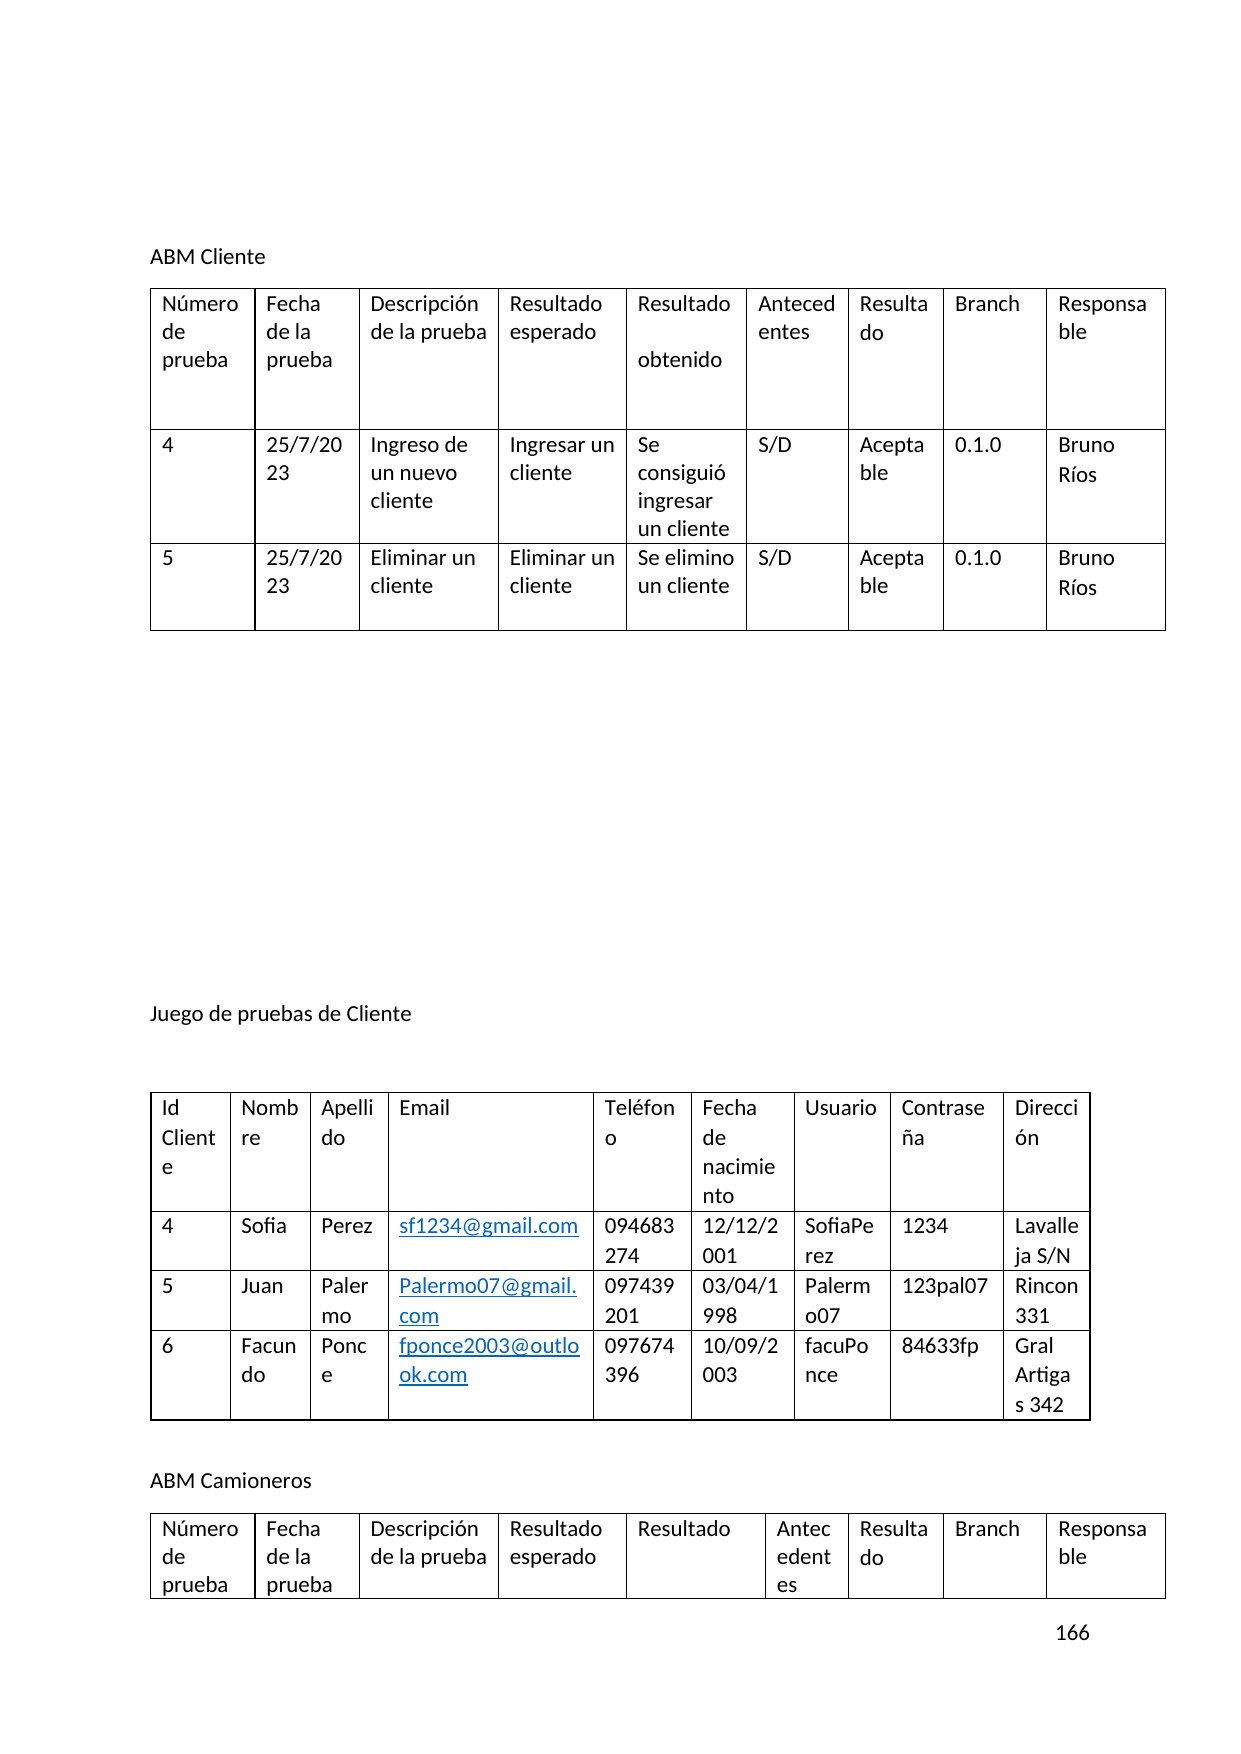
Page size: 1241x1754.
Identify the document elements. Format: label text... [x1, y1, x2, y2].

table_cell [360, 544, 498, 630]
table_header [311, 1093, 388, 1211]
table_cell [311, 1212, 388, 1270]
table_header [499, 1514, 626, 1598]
text ABM Camioneros [150, 1467, 1090, 1495]
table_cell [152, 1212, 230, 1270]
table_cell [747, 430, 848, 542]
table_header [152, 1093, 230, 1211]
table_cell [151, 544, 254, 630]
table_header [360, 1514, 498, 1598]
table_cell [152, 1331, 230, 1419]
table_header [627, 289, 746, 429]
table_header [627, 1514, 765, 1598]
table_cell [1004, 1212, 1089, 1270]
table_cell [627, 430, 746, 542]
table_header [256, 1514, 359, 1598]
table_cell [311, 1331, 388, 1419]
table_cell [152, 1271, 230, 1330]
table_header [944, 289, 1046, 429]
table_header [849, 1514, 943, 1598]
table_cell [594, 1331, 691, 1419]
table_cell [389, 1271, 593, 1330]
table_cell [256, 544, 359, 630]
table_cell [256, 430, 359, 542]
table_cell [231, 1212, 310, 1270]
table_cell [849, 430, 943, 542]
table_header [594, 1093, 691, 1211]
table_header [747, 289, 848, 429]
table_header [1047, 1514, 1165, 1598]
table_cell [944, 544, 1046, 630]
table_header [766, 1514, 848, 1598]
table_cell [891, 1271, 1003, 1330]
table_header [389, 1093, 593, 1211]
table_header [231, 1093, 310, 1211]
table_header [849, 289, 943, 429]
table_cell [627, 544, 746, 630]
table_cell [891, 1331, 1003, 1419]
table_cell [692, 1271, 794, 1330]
text Juego de pruebas de Cliente [150, 999, 1090, 1028]
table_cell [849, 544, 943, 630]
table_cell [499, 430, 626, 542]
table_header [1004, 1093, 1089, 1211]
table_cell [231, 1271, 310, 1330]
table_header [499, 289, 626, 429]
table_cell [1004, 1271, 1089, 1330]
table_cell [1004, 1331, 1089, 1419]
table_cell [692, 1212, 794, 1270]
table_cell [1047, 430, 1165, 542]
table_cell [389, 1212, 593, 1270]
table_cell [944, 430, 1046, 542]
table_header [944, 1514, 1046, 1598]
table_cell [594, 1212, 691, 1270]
text ABM Cliente [150, 242, 1090, 270]
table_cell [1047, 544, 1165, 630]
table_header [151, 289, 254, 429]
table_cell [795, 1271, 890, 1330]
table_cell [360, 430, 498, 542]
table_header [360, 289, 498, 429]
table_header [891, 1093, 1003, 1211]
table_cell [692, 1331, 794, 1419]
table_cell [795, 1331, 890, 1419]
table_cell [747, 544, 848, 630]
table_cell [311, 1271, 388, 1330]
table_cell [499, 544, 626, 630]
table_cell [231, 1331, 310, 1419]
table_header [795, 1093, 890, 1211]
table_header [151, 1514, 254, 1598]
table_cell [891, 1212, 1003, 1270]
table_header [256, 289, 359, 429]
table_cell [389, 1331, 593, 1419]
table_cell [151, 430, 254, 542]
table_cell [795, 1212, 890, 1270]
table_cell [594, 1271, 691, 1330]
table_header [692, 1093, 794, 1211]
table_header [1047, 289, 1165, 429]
